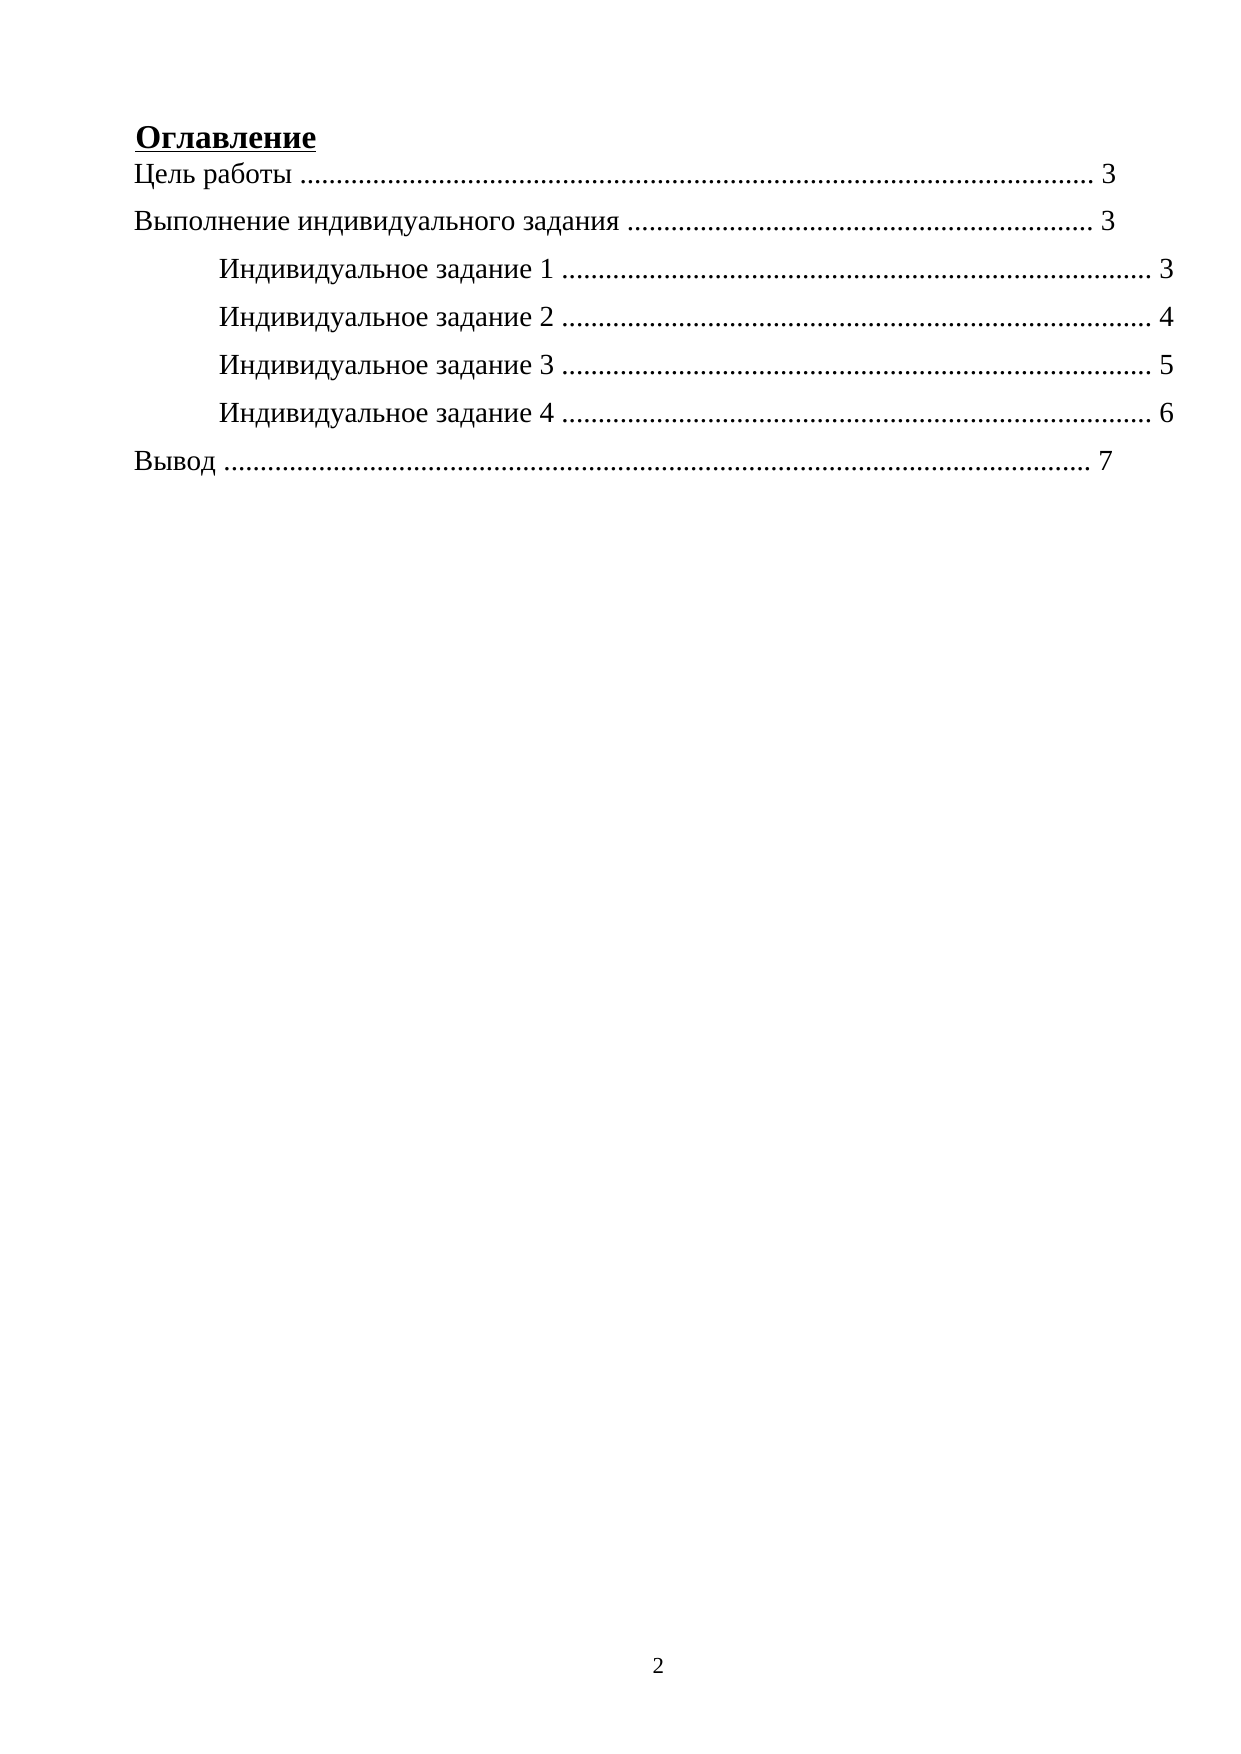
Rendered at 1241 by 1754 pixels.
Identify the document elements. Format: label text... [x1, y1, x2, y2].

text Индивидуальное задание 3 ................................................................................. 5 [135, 347, 1174, 381]
text Индивидуальное задание 4 ................................................................................. 6 [135, 395, 1174, 429]
text Индивидуальное задание 2 ................................................................................. 4 [135, 299, 1174, 333]
text Индивидуальное задание 1 ................................................................................. 3 [135, 251, 1174, 284]
text Выполнение индивидуального задания ................................................................ 3 [134, 203, 1181, 236]
text Вывод ....................................................................................................................... 7 [134, 443, 1181, 477]
text Цель работы ............................................................................................................. 3 [134, 156, 1181, 189]
subtitle Оглавление [135, 117, 1181, 156]
